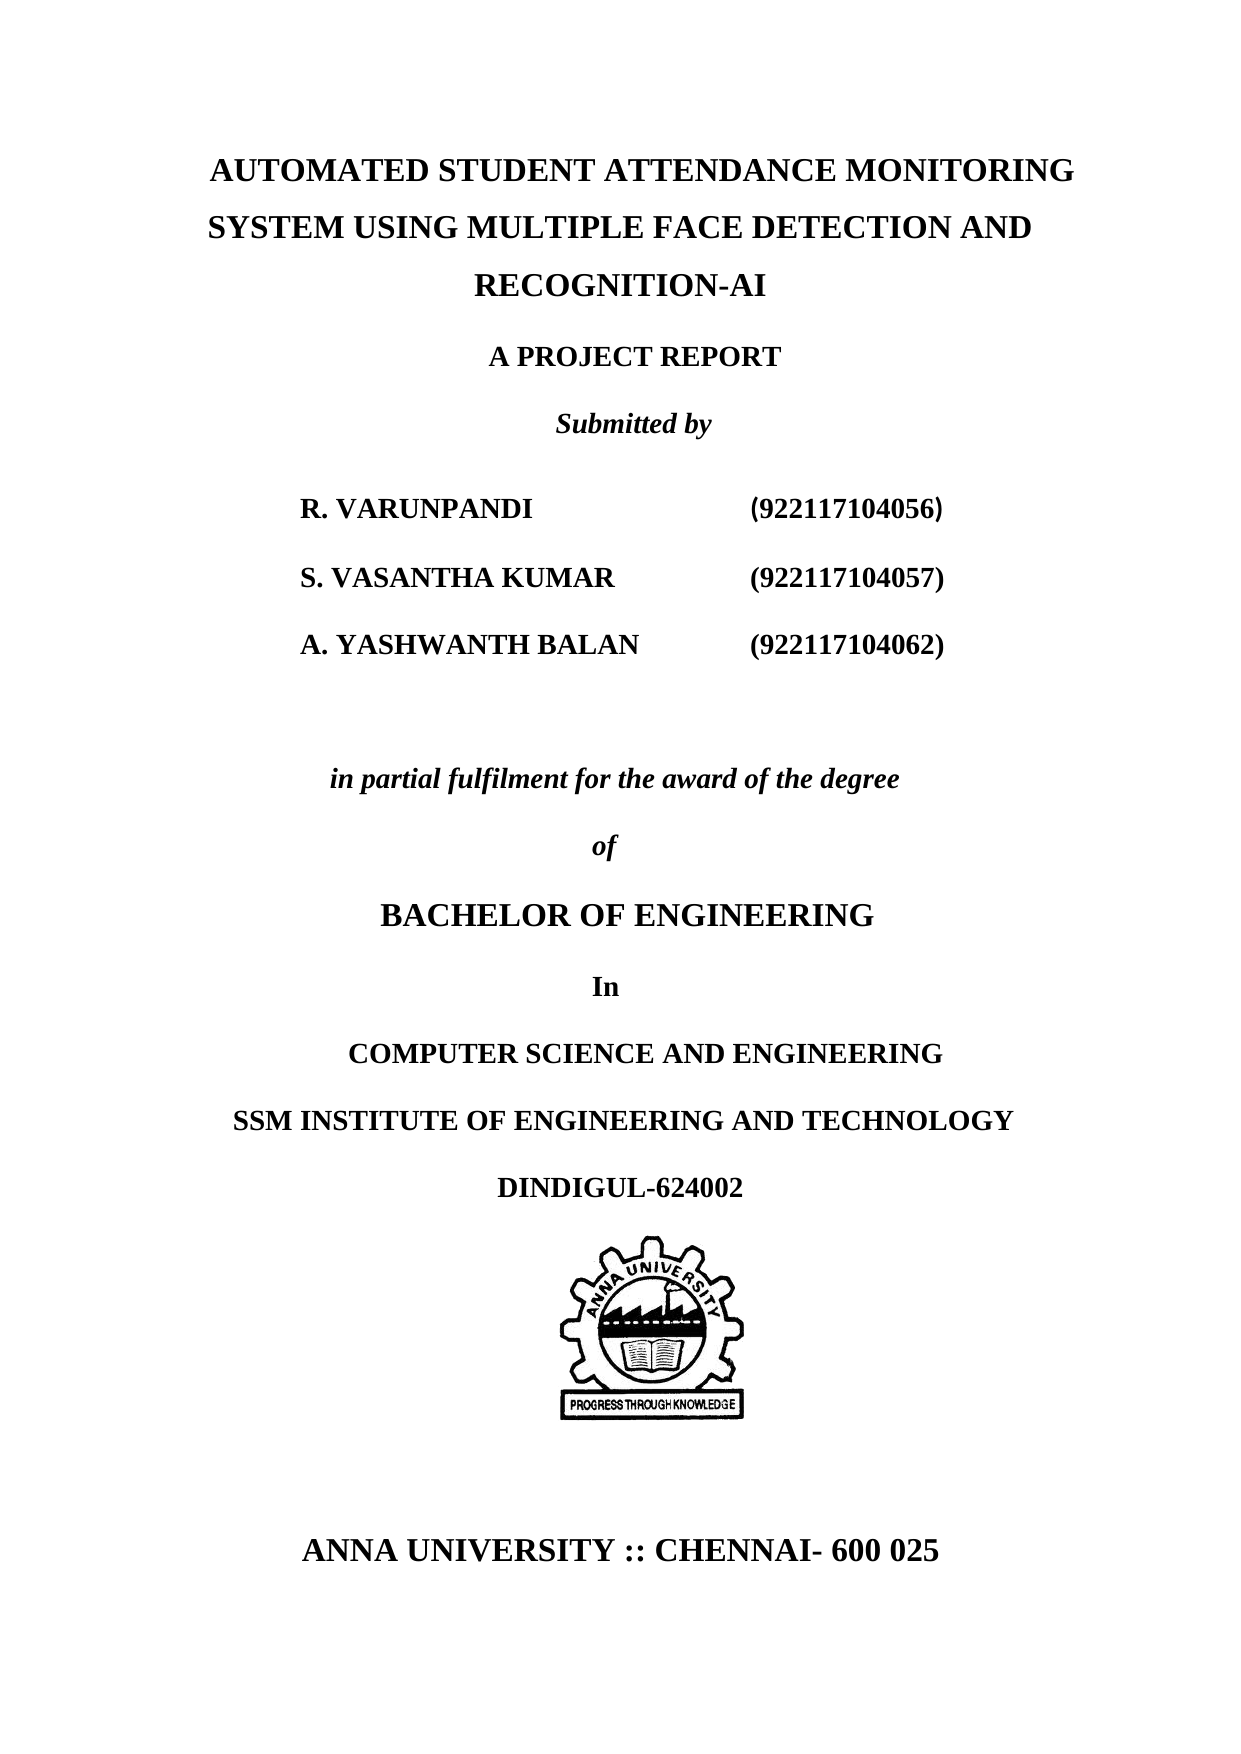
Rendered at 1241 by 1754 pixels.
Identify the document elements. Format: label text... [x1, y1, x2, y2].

text A. YASHWANTH BALAN (922117104062) [165, 627, 1090, 661]
text ANNA UNIVERSITY :: CHENNAI- 600 025 [76, 1530, 1090, 1568]
text A PROJECT REPORT [135, 339, 1090, 373]
text In [76, 969, 1090, 1003]
text S. VASANTHA KUMAR (922117104057) [165, 560, 1090, 593]
text AUTOMATED STUDENT ATTENDANCE MONITORING SYSTEM USING MULTIPLE FACE DETECTION AND RECOGNITION-AI [150, 150, 1090, 303]
picture [558, 1235, 745, 1421]
text in partial fulfilment for the award of the degree [91, 761, 1090, 794]
text DINDIGUL-624002 [106, 1170, 1090, 1203]
text Submitted by [135, 406, 1090, 440]
text R. VARUNPANDI (922117104056) [165, 490, 1090, 526]
text SSM INSTITUTE OF ENGINEERING AND TECHNOLOGY [106, 1103, 1090, 1137]
text BACHELOR OF ENGINEERING [76, 895, 1090, 933]
text COMPUTER SCIENCE AND ENGINEERING [106, 1036, 1090, 1069]
text of [91, 828, 1090, 861]
